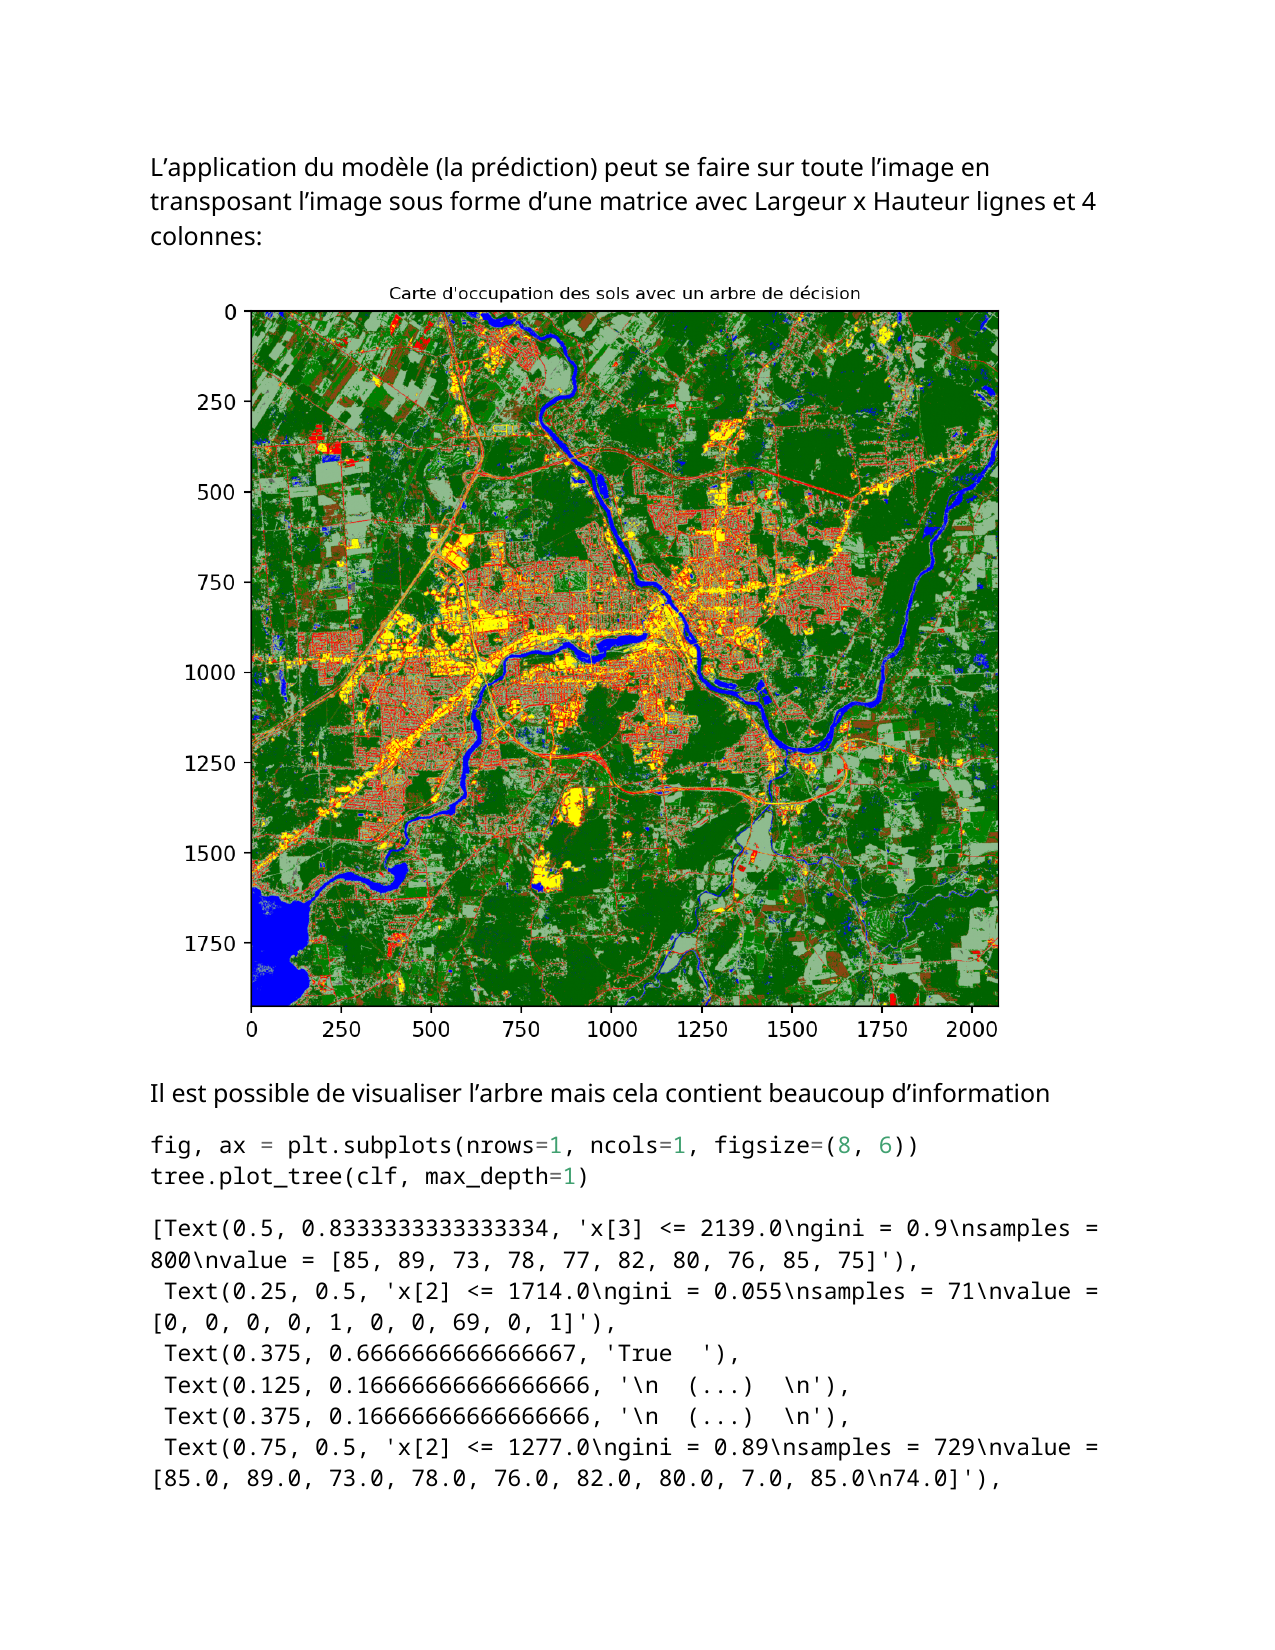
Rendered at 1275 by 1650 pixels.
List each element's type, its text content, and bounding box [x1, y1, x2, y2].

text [150, 1212, 1125, 1493]
text L’application du modèle (la prédiction) peut se faire sur toute l’image en transposant l’image sous forme d’une matrice avec Largeur x Hauteur lignes et 4 colonnes: [150, 150, 1125, 252]
picture [168, 271, 1013, 1056]
text Il est possible de visualiser l’arbre mais cela contient beaucoup d’information [150, 1076, 1125, 1110]
text fig, ax = plt.subplots(nrows=1, ncols=1, figsize=(8, 6)) tree.plot_tree(clf, max_depth=1) [150, 1129, 1125, 1191]
